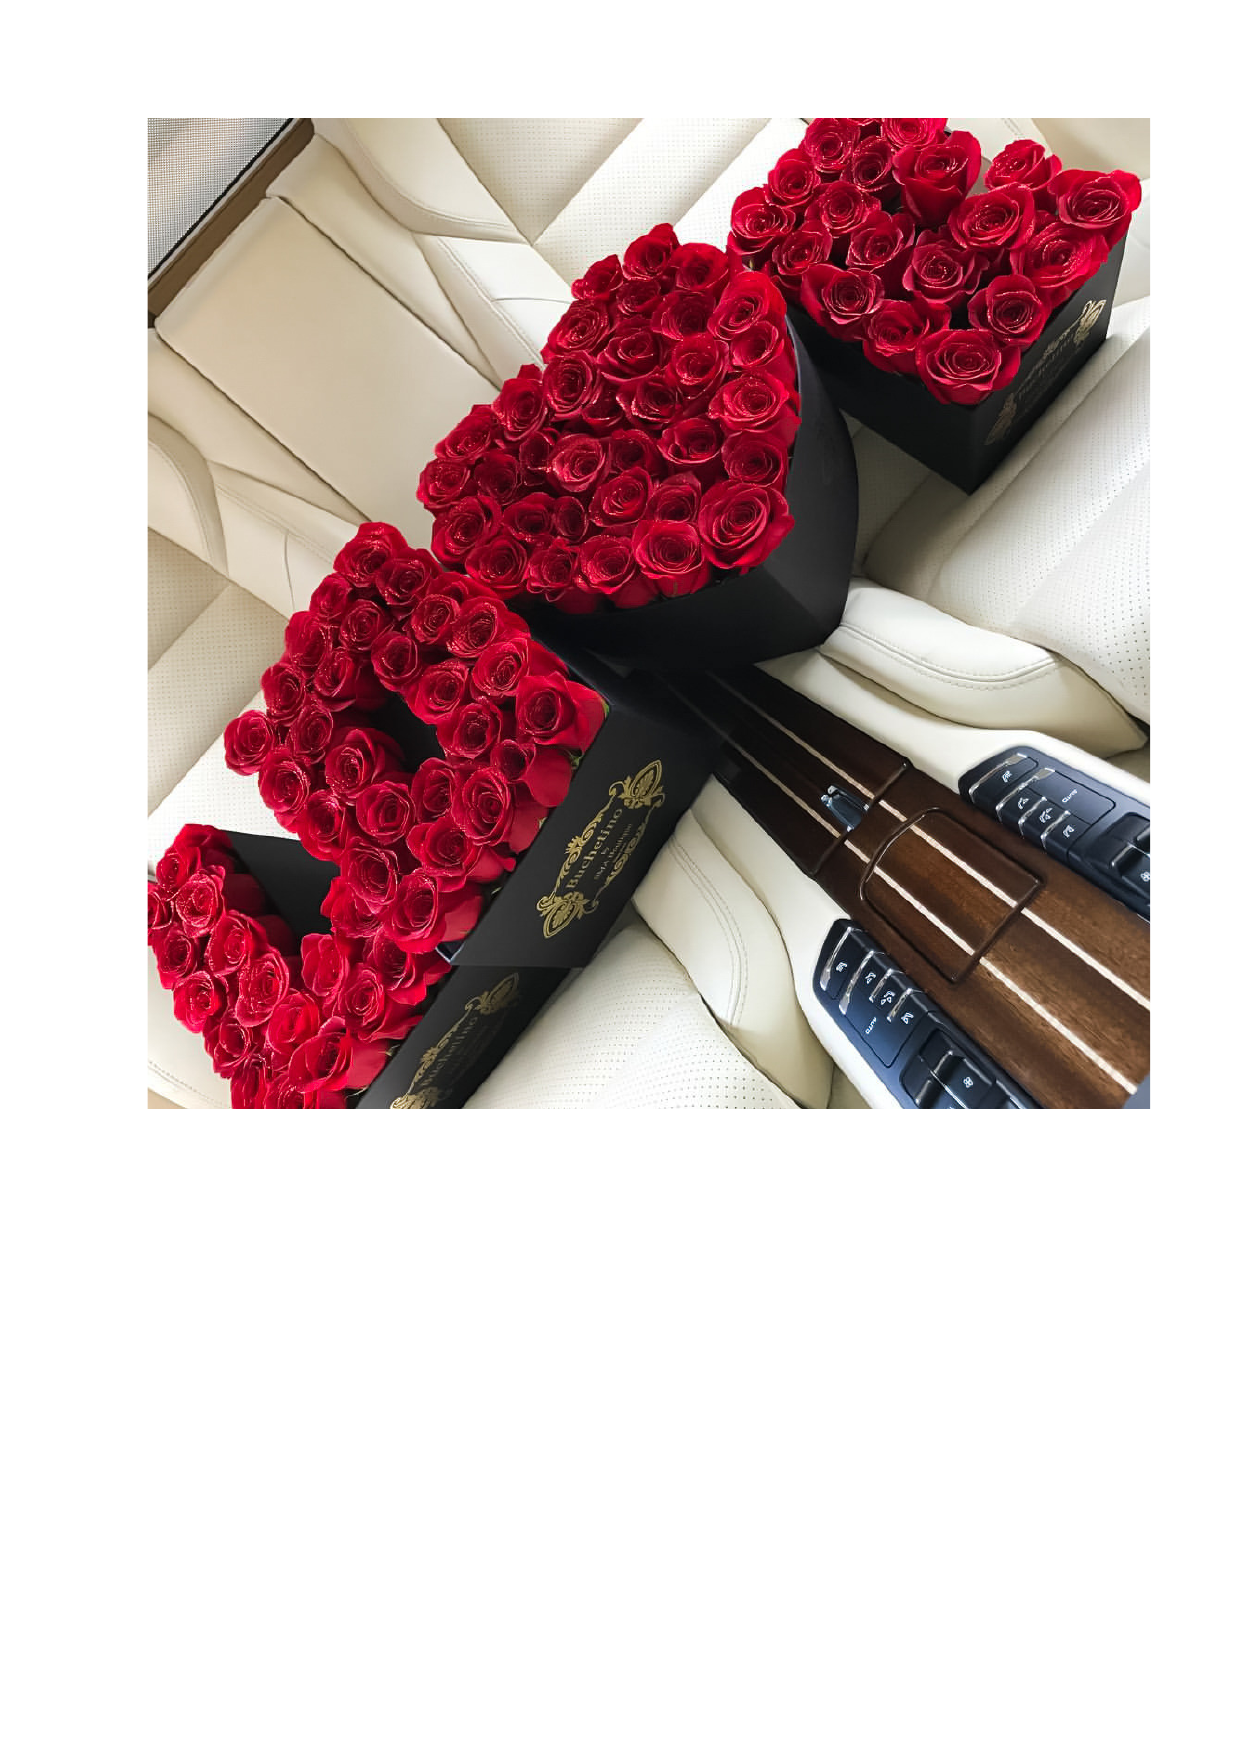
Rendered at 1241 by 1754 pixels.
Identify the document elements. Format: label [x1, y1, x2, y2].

picture [147, 118, 1151, 1109]
